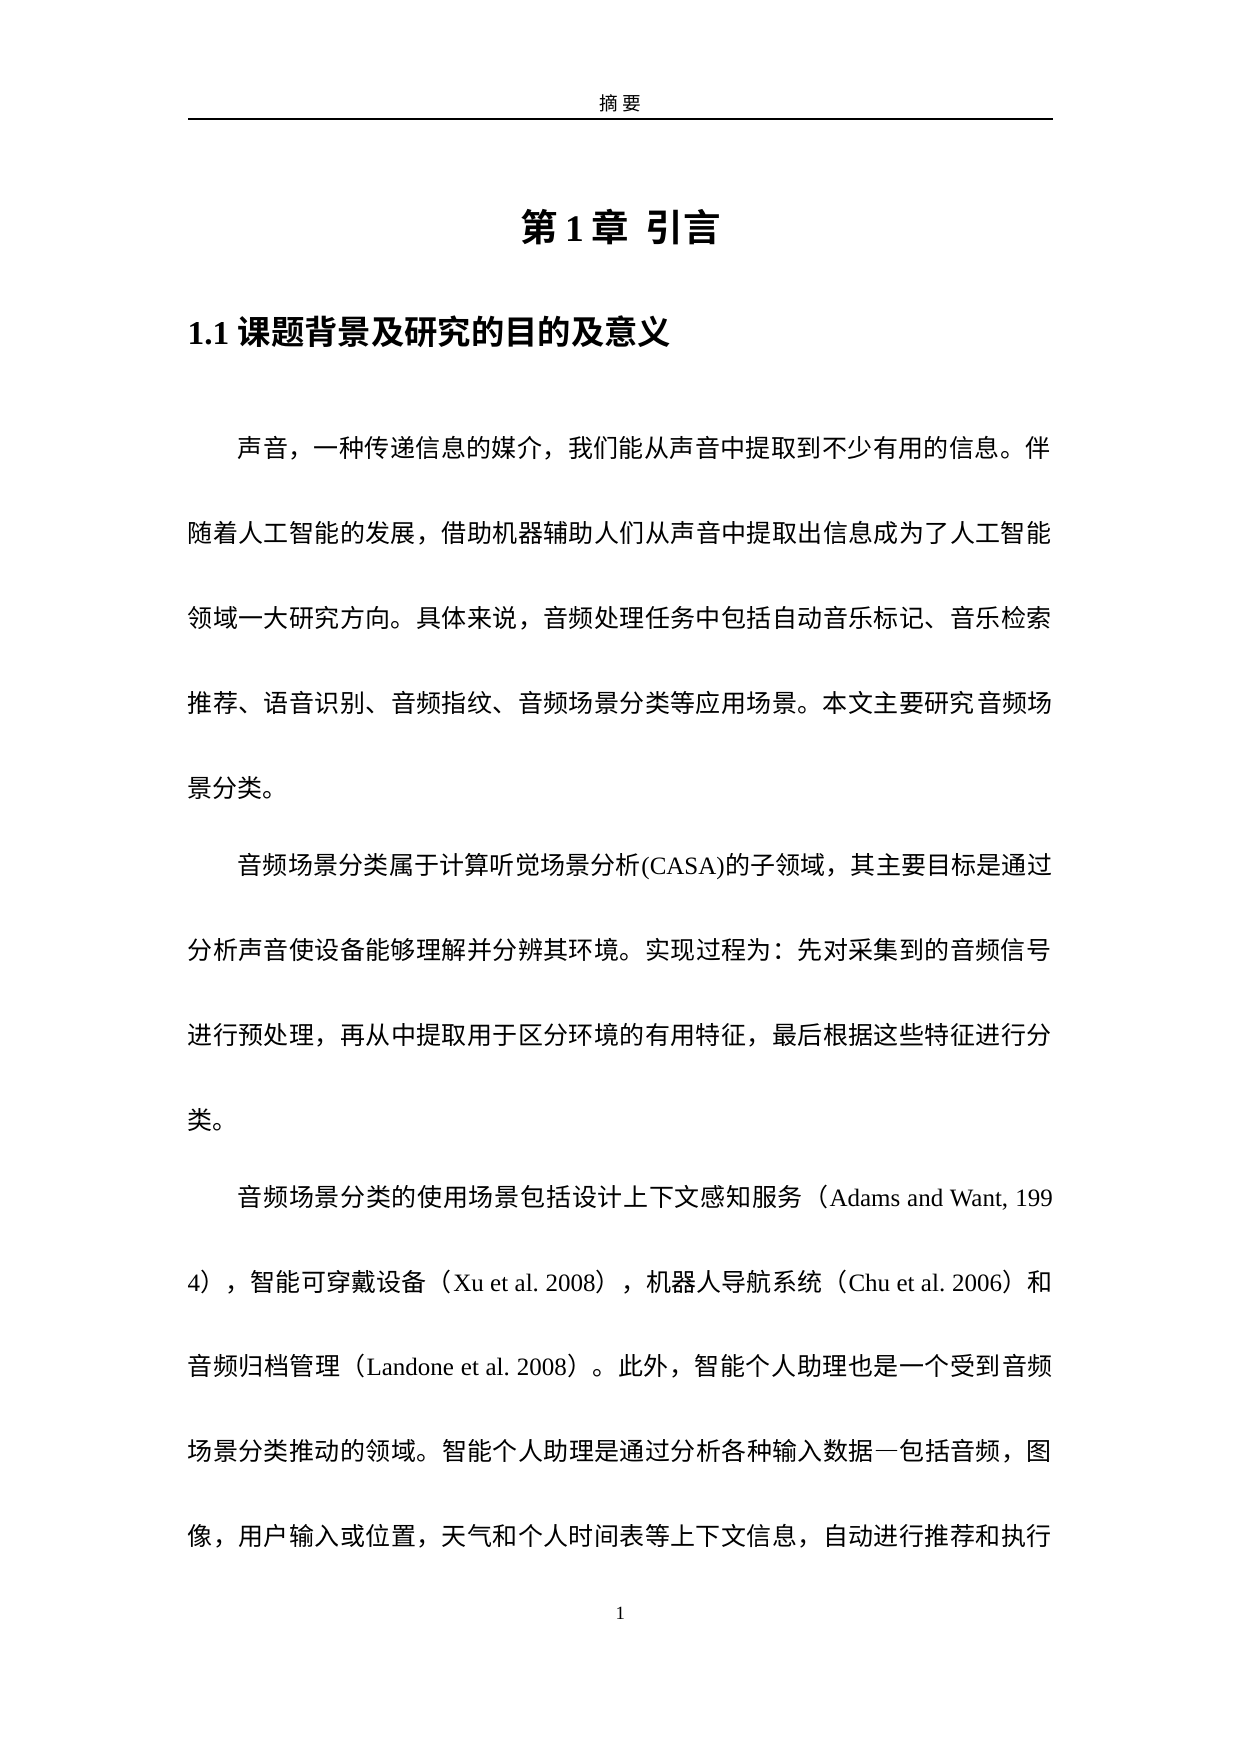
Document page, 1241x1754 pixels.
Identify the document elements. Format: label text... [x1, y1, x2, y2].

subtitle 1.1 课题背景及研究的目的及意义 [187, 296, 1053, 364]
subtitle 第1章 引言 [187, 191, 1053, 258]
text 声音，一种传递信息的媒介，我们能从声音中提取到不少有用的信息。伴随着人工智能的发展，借助机器辅助人们从声音中提取出信息成为了人工智能领域一大研究方向。具体来说，音频处理任务中包括自动音乐标记、音乐检索推荐、语音识别、音频指纹、音频场景分类等应用场景。本文主要研究音频场景分类。 [187, 413, 1053, 821]
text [187, 1161, 1053, 1569]
text 音频场景分类属于计算听觉场景分析(CASA)的子领域，其主要目标是通过分析声音使设备能够理解并分辨其环境。实现过程为：先对采集到的音频信号进行预处理，再从中提取用于区分环境的有用特征，最后根据这些特征进行分类。 [187, 829, 1053, 1152]
